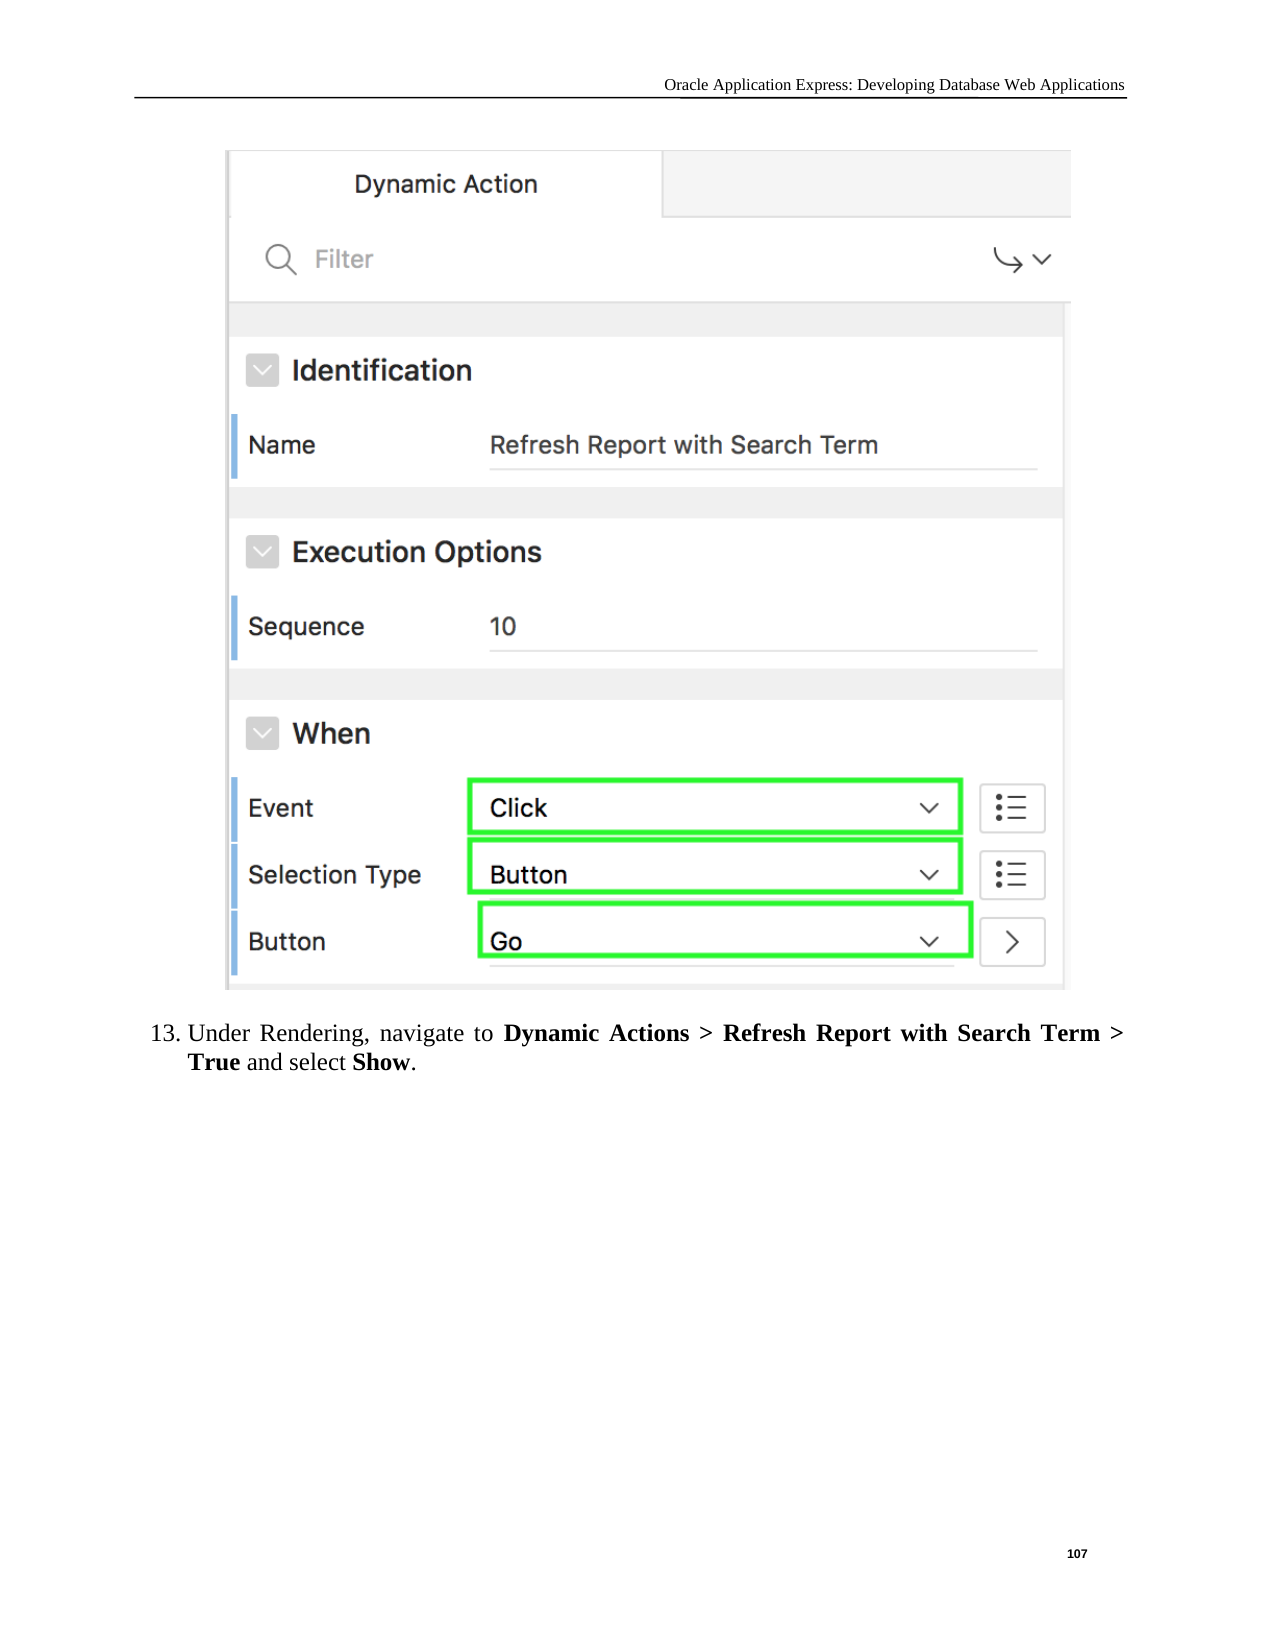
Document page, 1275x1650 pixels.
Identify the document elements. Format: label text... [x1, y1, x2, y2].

picture [225, 150, 1071, 990]
list Under Rendering, navigate to Dynamic Actions > Refresh Report with Search Term > True and select Show. [150, 1018, 1125, 1104]
